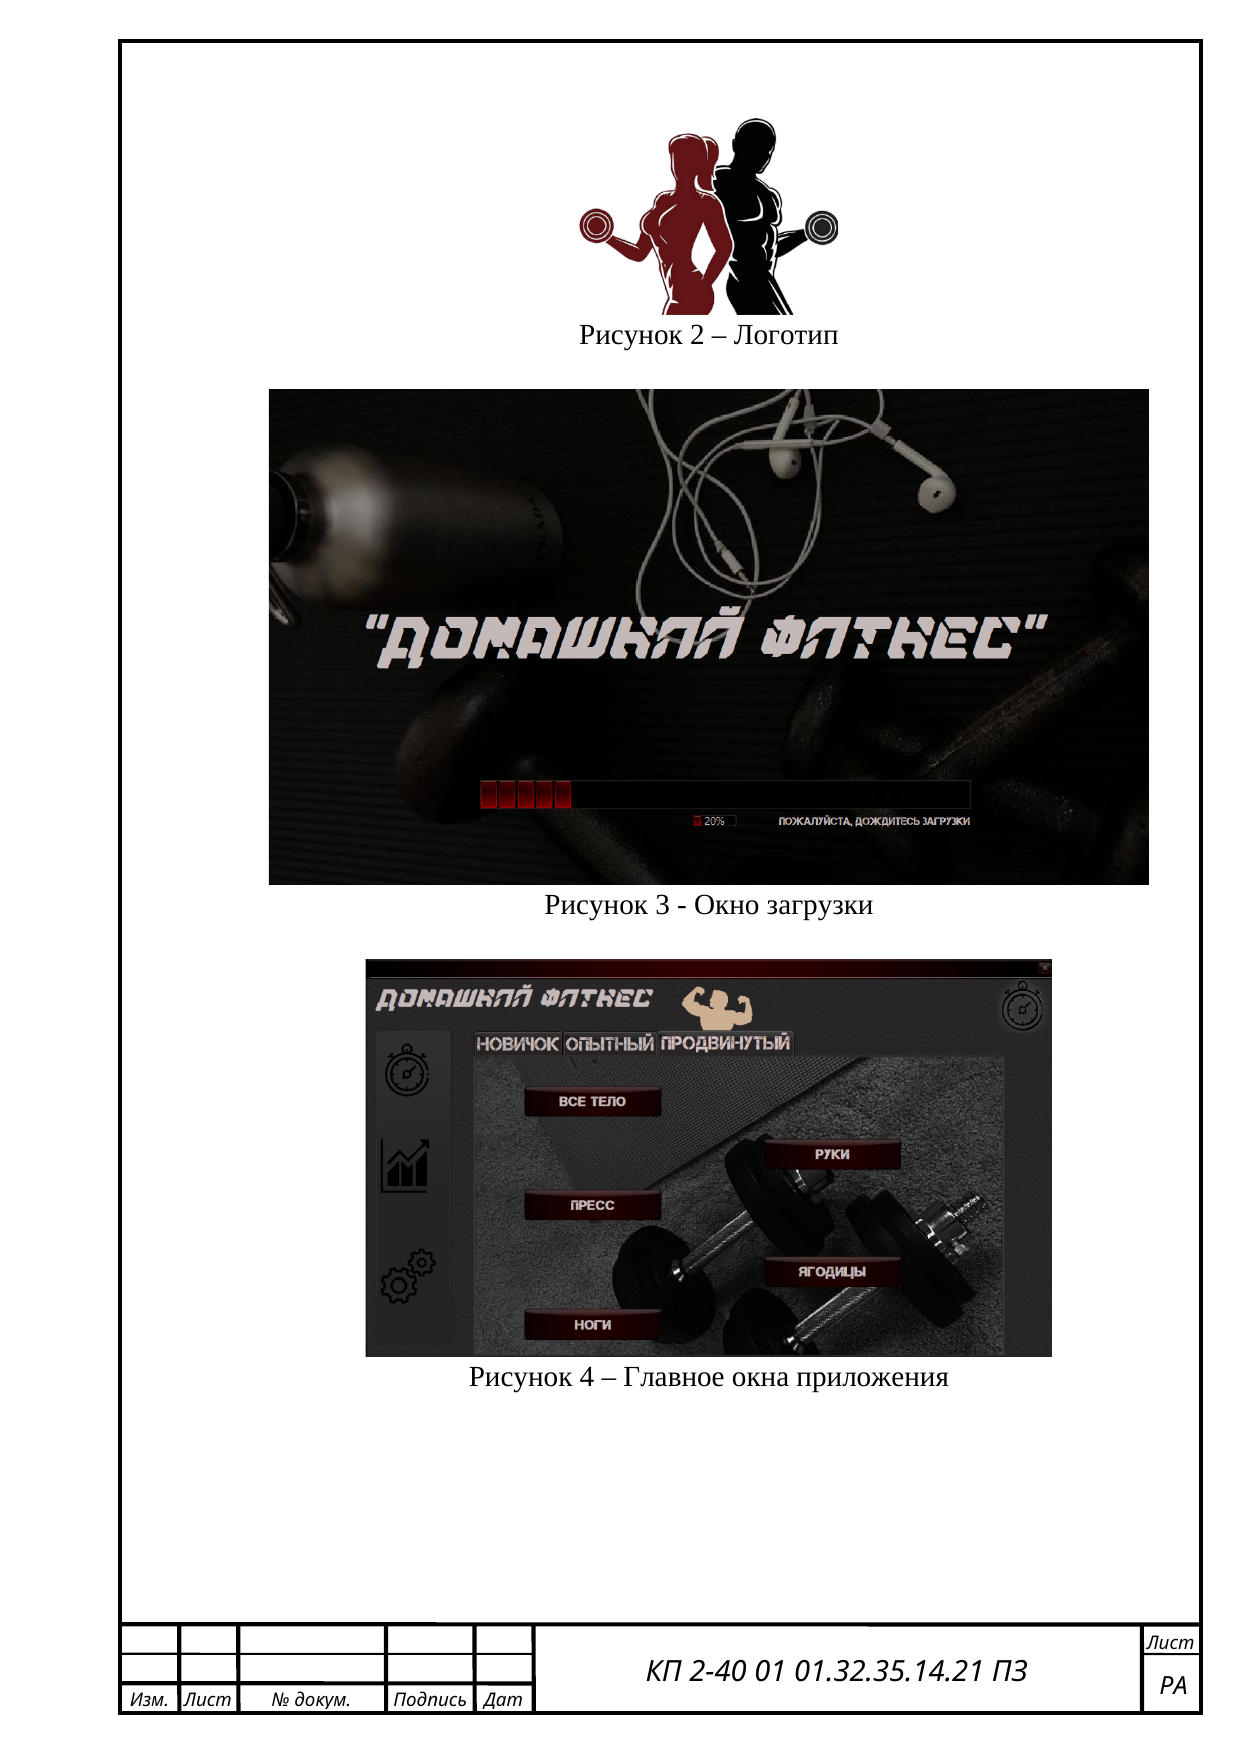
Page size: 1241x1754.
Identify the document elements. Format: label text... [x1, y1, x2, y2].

text Рисунок 2 – Логотип [148, 315, 1181, 352]
picture [268, 389, 1149, 885]
picture [579, 118, 839, 315]
text Рисунок 3 - Окно загрузки [148, 884, 1181, 922]
picture [365, 959, 1052, 1357]
text Рисунок 4 – Главное окна приложения [148, 1356, 1181, 1394]
